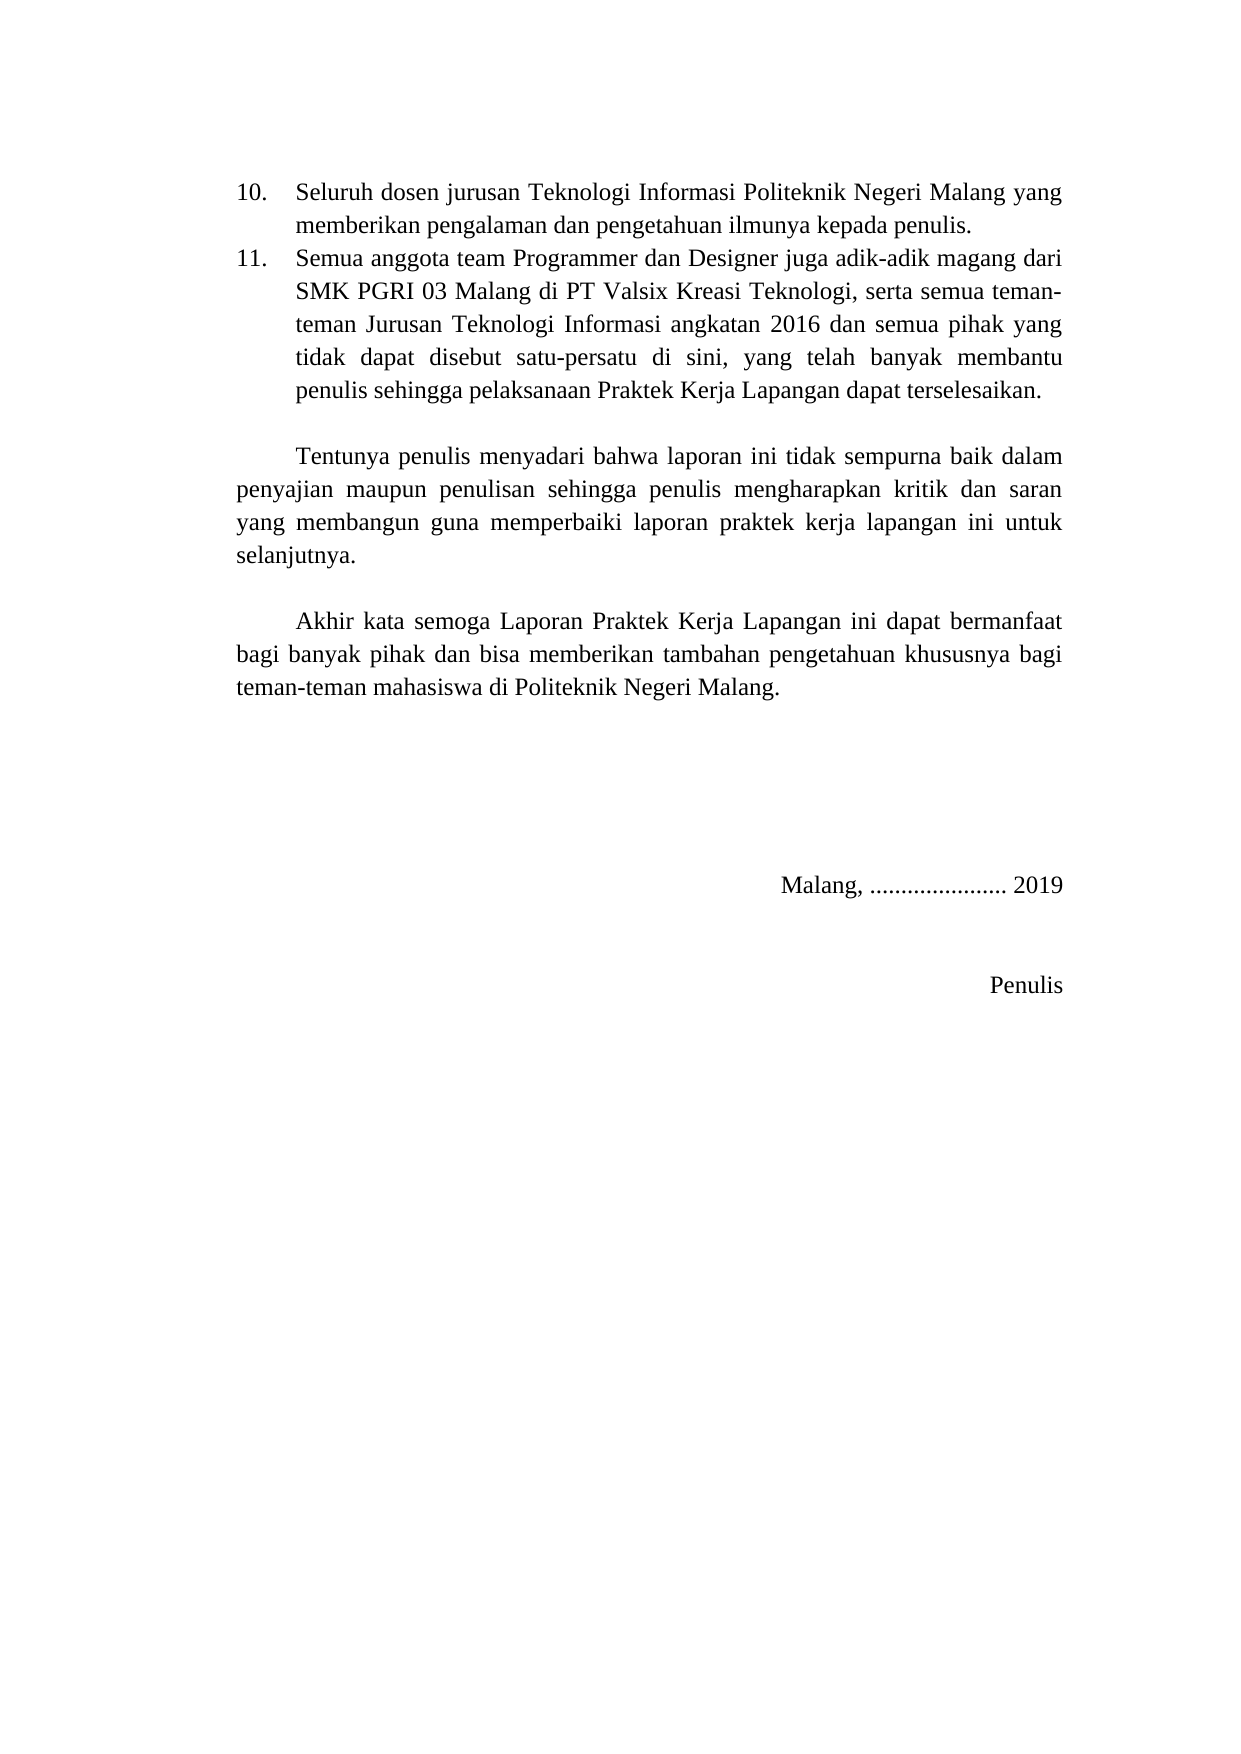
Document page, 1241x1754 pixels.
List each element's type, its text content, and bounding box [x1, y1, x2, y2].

list Semua anggota team Programmer dan Designer juga adik-adik magang dari SMK PGRI 03 Malang di PT Valsix Kreasi Teknologi, serta semua teman-teman Jurusan Teknologi Informasi angkatan 2016 dan semua pihak yang tidak dapat disebut satu-persatu di sini, yang telah banyak membantu penulis sehingga pelaksanaan Praktek Kerja Lapangan dapat terselesaikan. [236, 243, 1063, 404]
text Penulis [236, 970, 1063, 998]
text Malang, ...................... 2019 [236, 871, 1063, 899]
text Akhir kata semoga Laporan Praktek Kerja Lapangan ini dapat bermanfaat bagi banyak pihak dan bisa memberikan tambahan pengetahuan khususnya bagi teman-teman mahasiswa di Politeknik Negeri Malang. [236, 606, 1063, 701]
list Seluruh dosen jurusan Teknologi Informasi Politeknik Negeri Malang yang memberikan pengalaman dan pengetahuan ilmunya kepada penulis. [236, 177, 1063, 239]
text Tentunya penulis menyadari bahwa laporan ini tidak sempurna baik dalam penyajian maupun penulisan sehingga penulis mengharapkan kritik dan saran yang membangun guna memperbaiki laporan praktek kerja lapangan ini untuk selanjutnya. [236, 441, 1063, 569]
